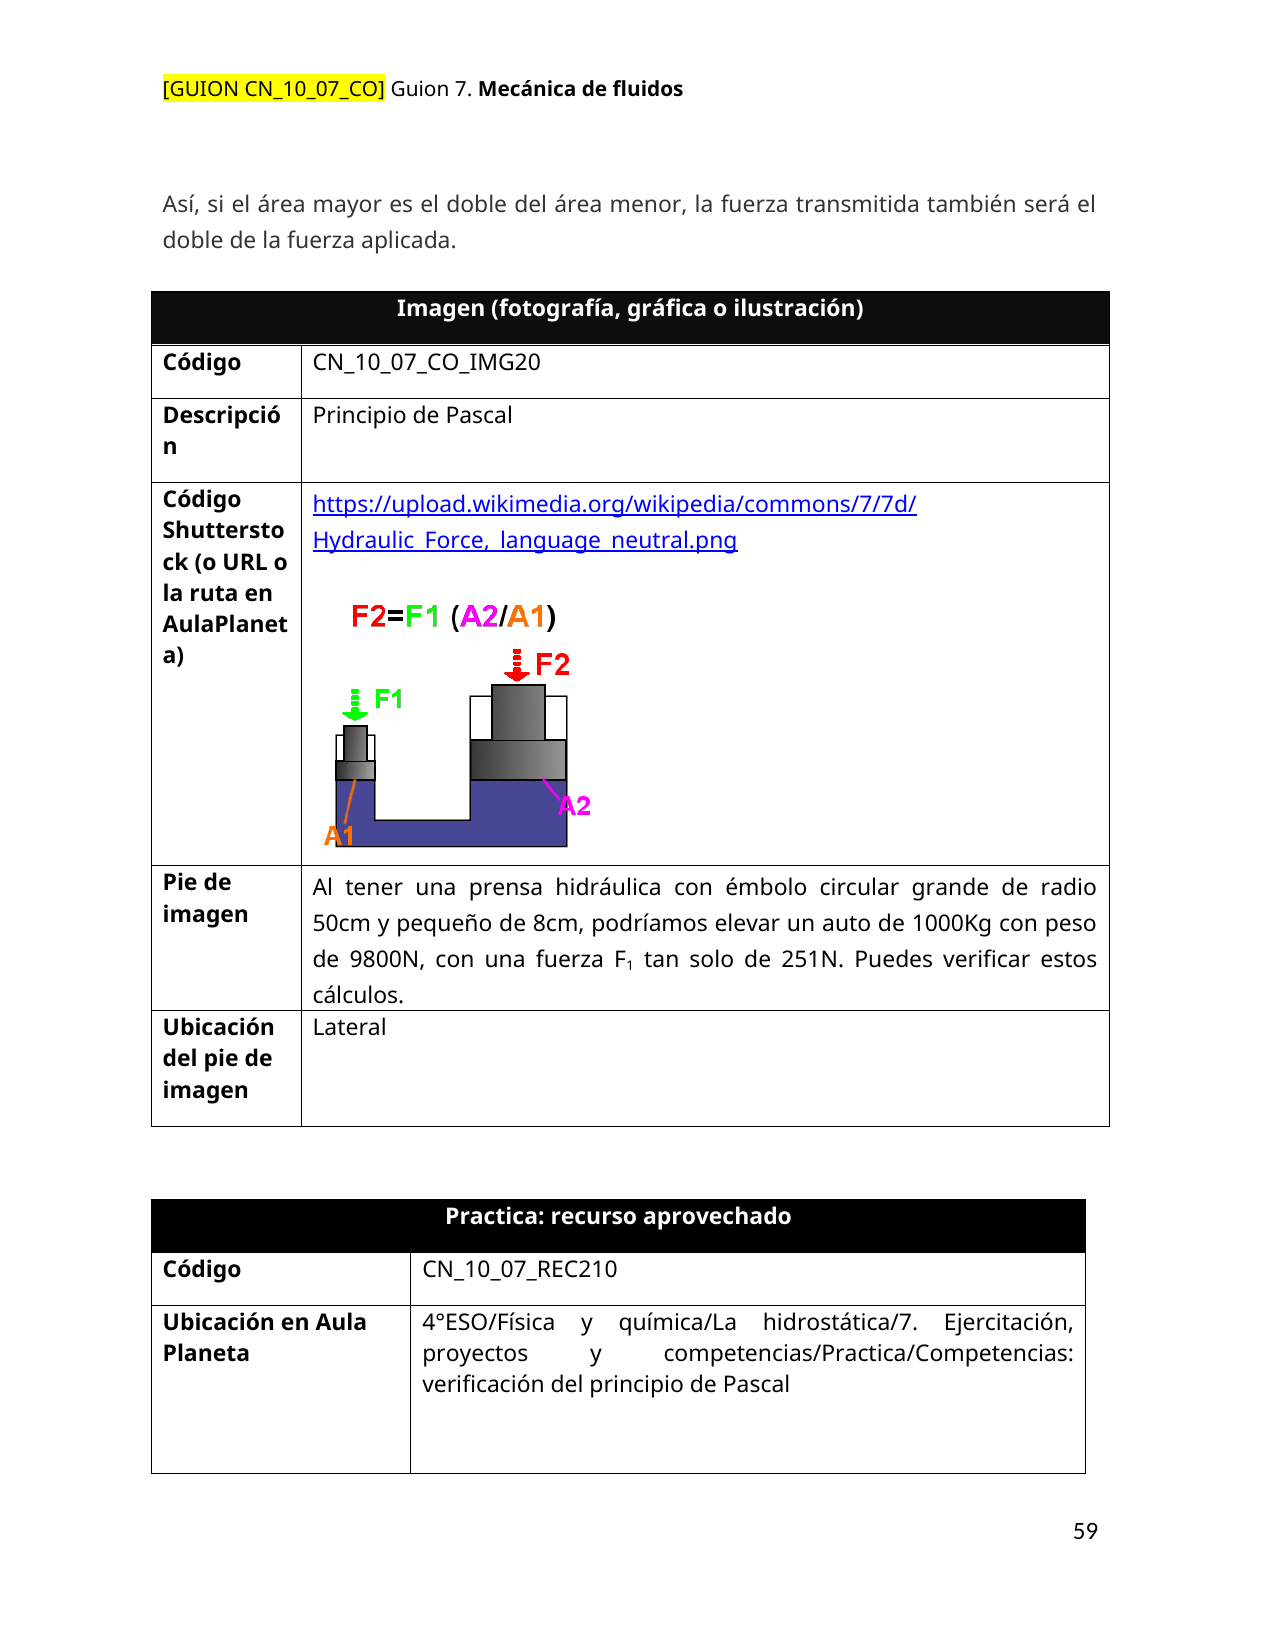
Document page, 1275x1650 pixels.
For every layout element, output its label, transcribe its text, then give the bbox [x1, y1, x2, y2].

table_cell Código [152, 1253, 410, 1305]
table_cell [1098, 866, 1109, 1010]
table_cell Ubicación en Aula Planeta [152, 1306, 410, 1473]
table_cell CN_10_07_REC210 [411, 1253, 1085, 1305]
table_cell CN_10_07_CO_IMG20 [302, 346, 1109, 398]
table_cell Ubicación del pie de imagen [152, 1011, 301, 1126]
picture [312, 590, 596, 866]
table_cell 4°ESO/Física y química/La hidrostática/7. Ejercitación, proyectos y competencias/Practica/Competencias: verificación del principio de Pascal [411, 1306, 1085, 1473]
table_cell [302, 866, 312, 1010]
text Así, si el área mayor es el doble del área menor, la fuerza transmitida también será el doble de la fuerza aplicada. [162, 183, 1098, 255]
table_cell Código [152, 346, 301, 398]
table_cell Descripción [152, 399, 301, 482]
table_header Imagen (fotografía, gráfica o ilustración) [152, 293, 1109, 344]
table_cell Lateral [302, 1011, 1109, 1126]
table_cell Código Shutterstock (o URL o la ruta en AulaPlaneta) [152, 483, 301, 865]
table_header Practica: recurso aprovechado [152, 1200, 1085, 1252]
table_cell Pie de imagen [152, 866, 301, 1010]
table_cell Principio de Pascal [302, 399, 1109, 482]
